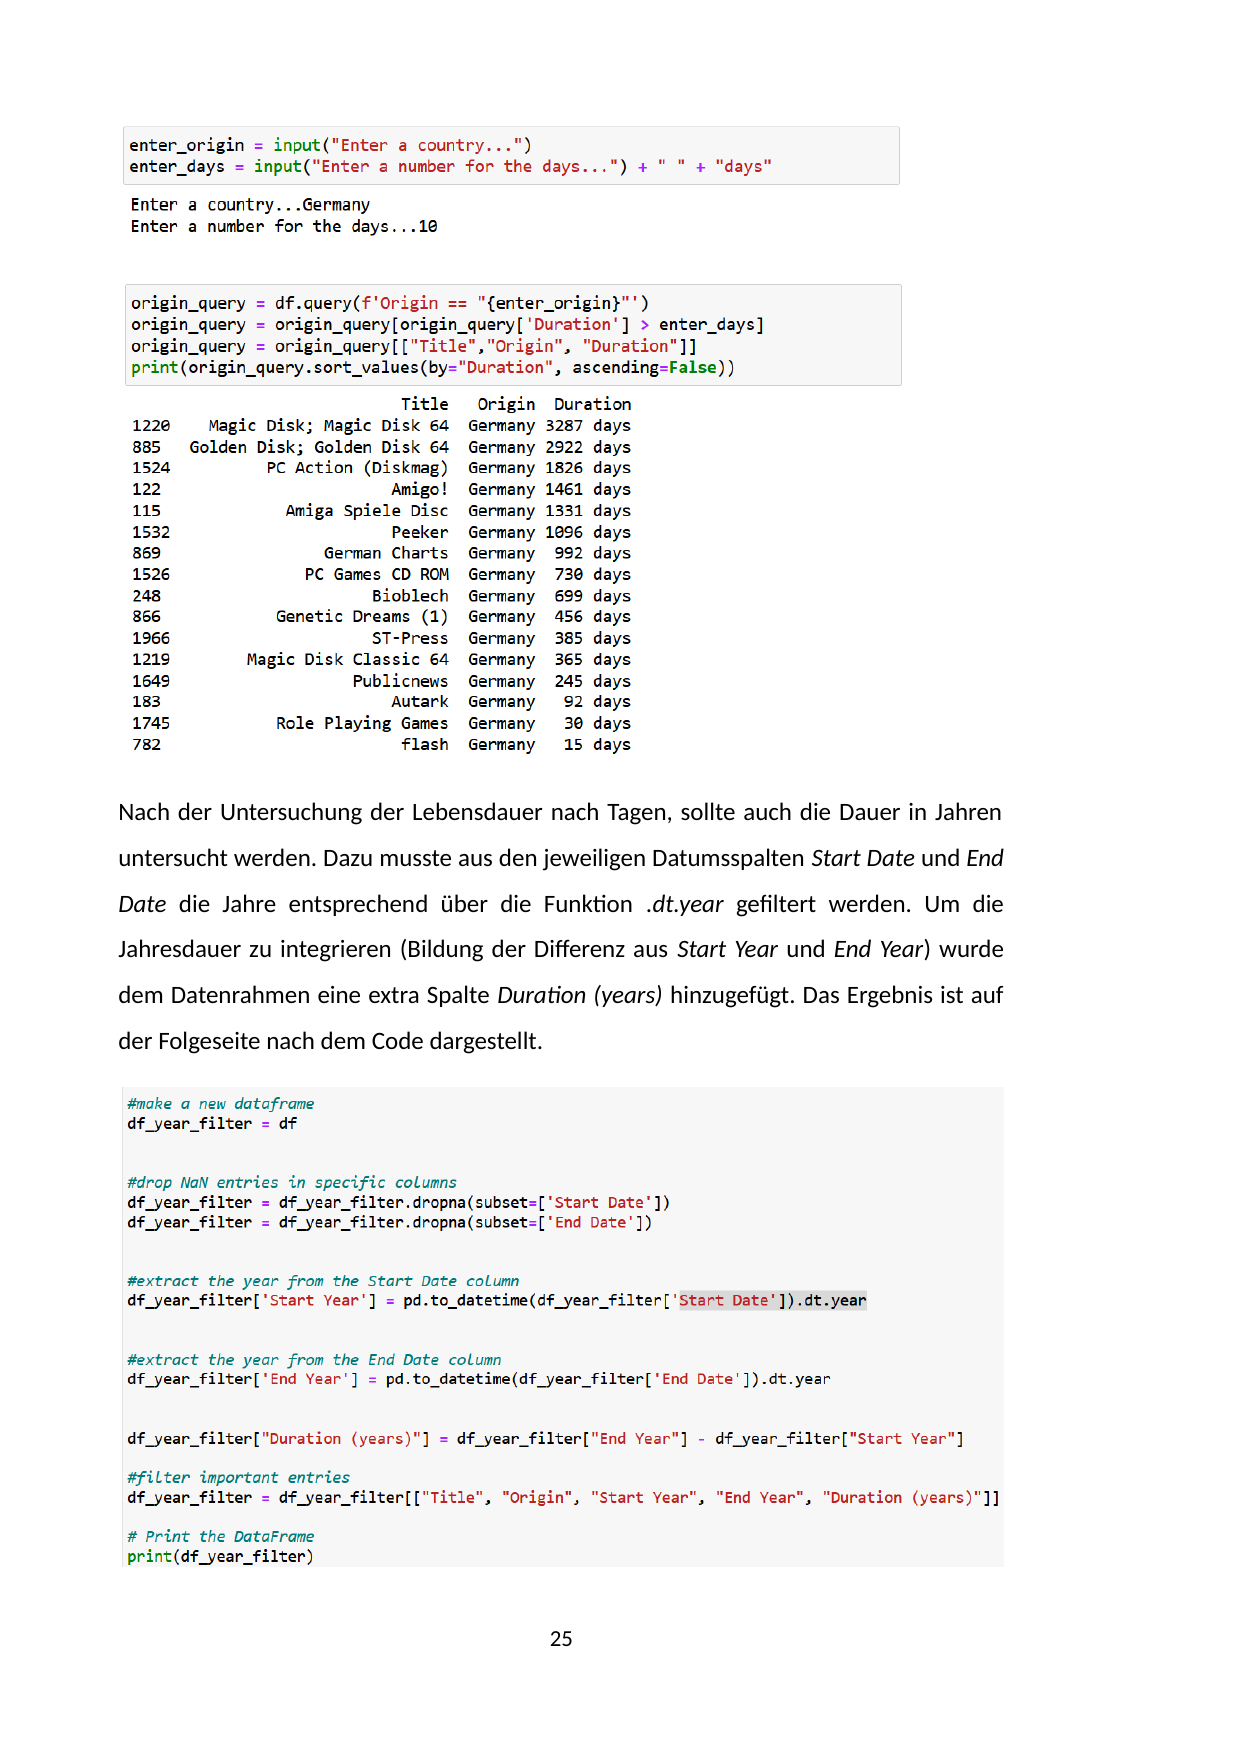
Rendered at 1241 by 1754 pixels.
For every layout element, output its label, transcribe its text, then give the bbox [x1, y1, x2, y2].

text Nach der Untersuchung der Lebensdauer nach Tagen, sollte auch die Dauer in Jahren untersucht werden. Dazu musste aus den jeweiligen Datumsspalten Start Date und End Date die Jahre entsprechend über die Funktion .dt.year gefiltert werden. Um die Jahresdauer zu integrieren (Bildung der Differenz aus Start Year und End Year) wurde dem Datenrahmen eine extra Spalte Duration (years) hinzugefügt. Das Ergebnis ist auf der Folgeseite nach dem Code dargestellt. [118, 796, 1004, 1055]
picture [118, 276, 909, 765]
picture [118, 1087, 1004, 1567]
picture [118, 118, 907, 244]
